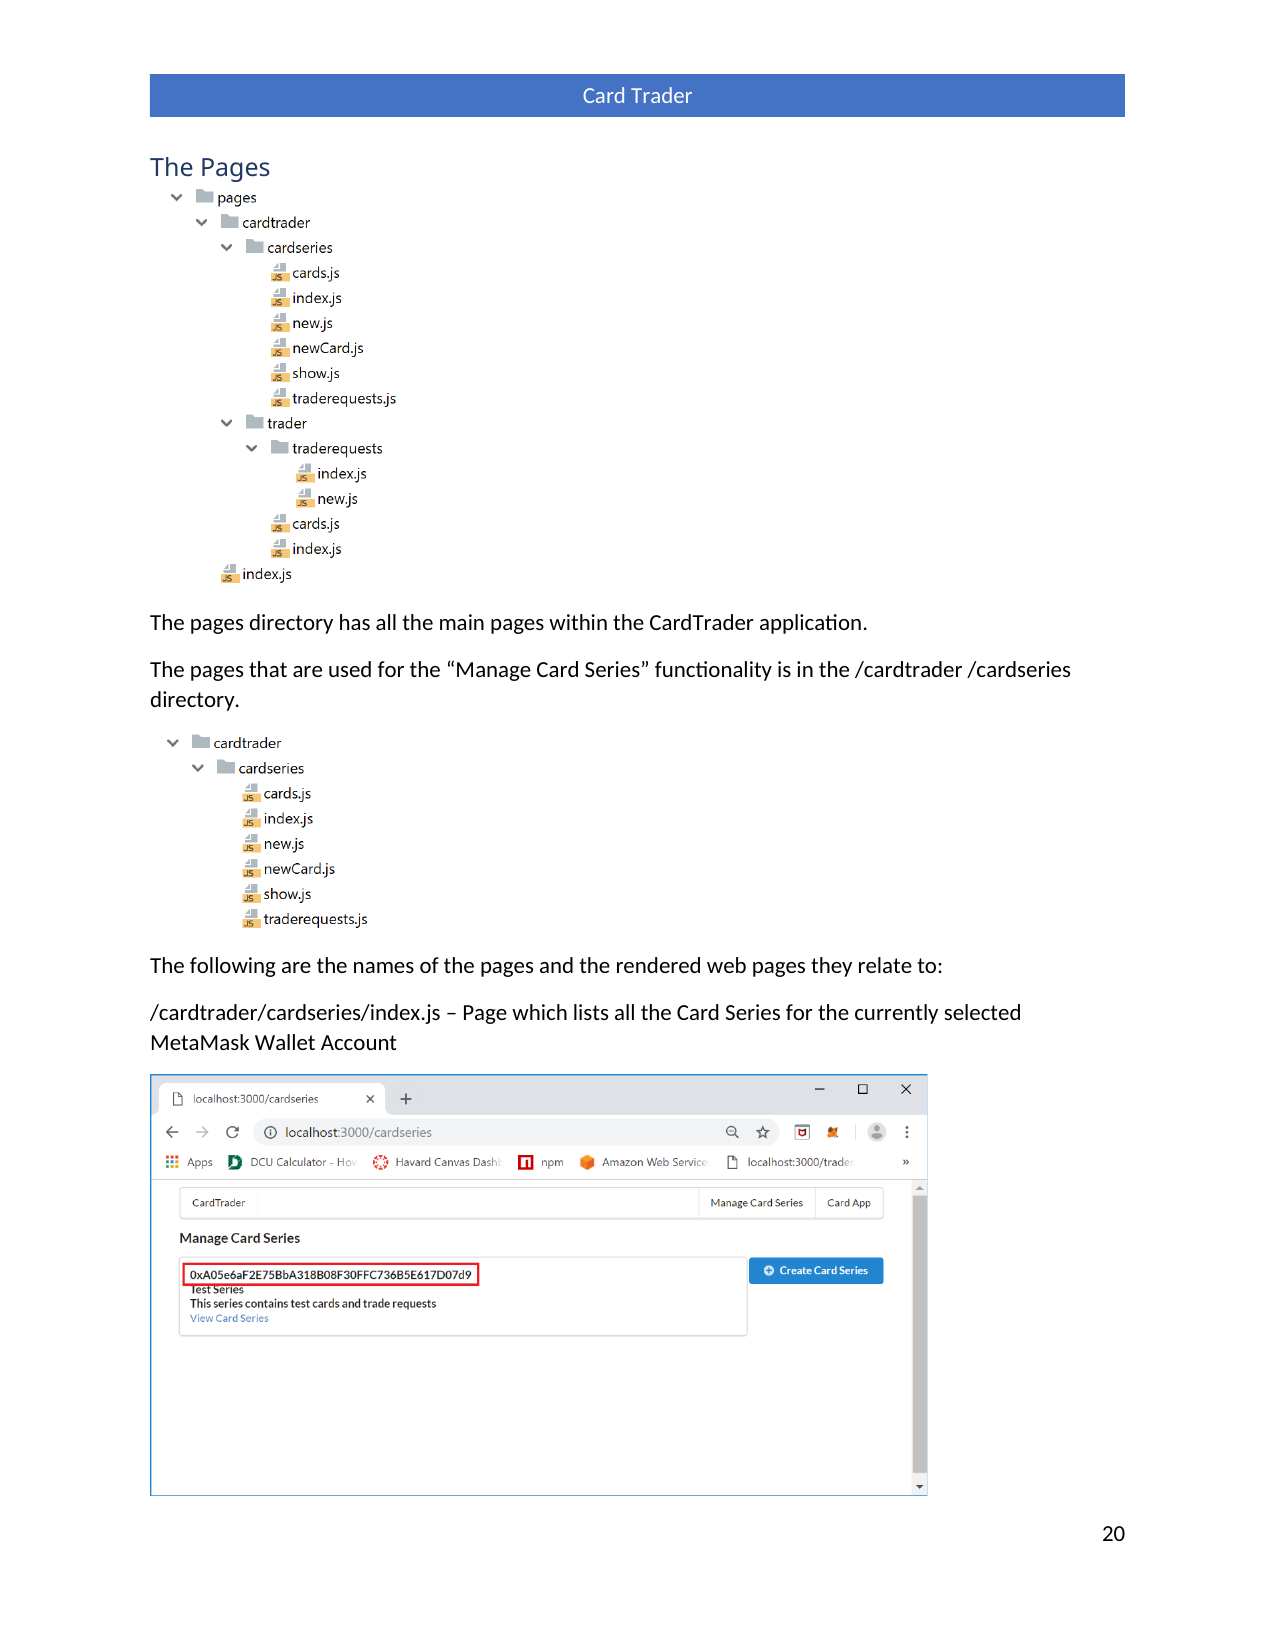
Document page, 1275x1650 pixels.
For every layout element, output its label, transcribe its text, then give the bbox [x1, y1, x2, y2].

text The pages directory has all the main pages within the CardTrader application. [150, 608, 1125, 636]
text The pages that are used for the “Manage Card Series” functionality is in the /cardtrader /cardseries directory. [150, 655, 1125, 713]
text The following are the names of the pages and the rendered web pages they relate to: [150, 951, 1125, 979]
picture [150, 186, 427, 590]
picture [150, 1074, 928, 1496]
picture [150, 732, 386, 932]
text /cardtrader/cardseries/index.js – Page which lists all the Card Series for the currently selected MetaMask Wallet Account [150, 998, 1125, 1056]
subtitle The Pages [150, 150, 1125, 184]
